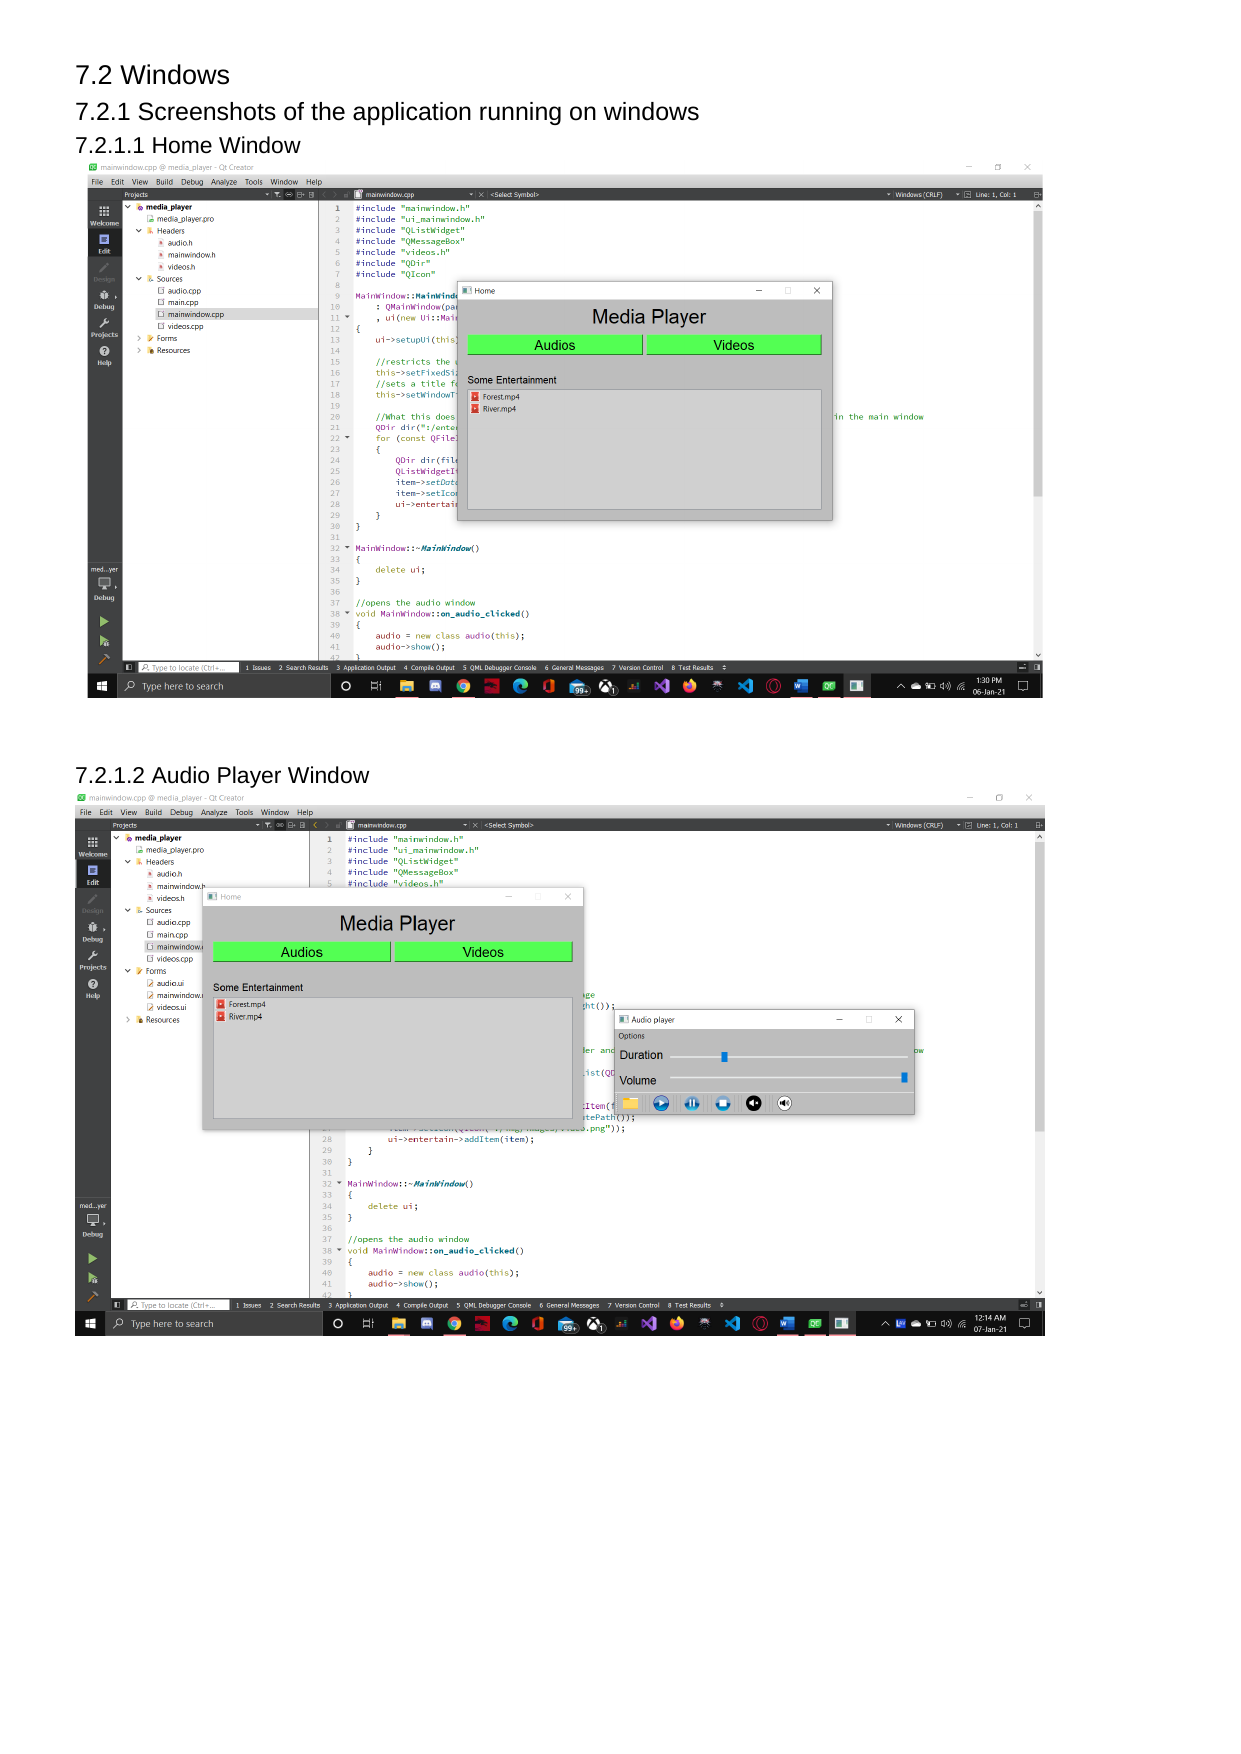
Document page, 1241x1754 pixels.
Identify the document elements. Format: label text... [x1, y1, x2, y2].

picture [75, 790, 1045, 1336]
subtitle 7.2.1.2 Audio Player Window [75, 762, 1165, 788]
picture [87, 160, 1043, 698]
subtitle 7.2.1 Screenshots of the application running on windows [75, 97, 1165, 126]
subtitle 7.2.1.1 Home Window [75, 132, 1165, 158]
subtitle 7.2 Windows [75, 59, 1165, 90]
